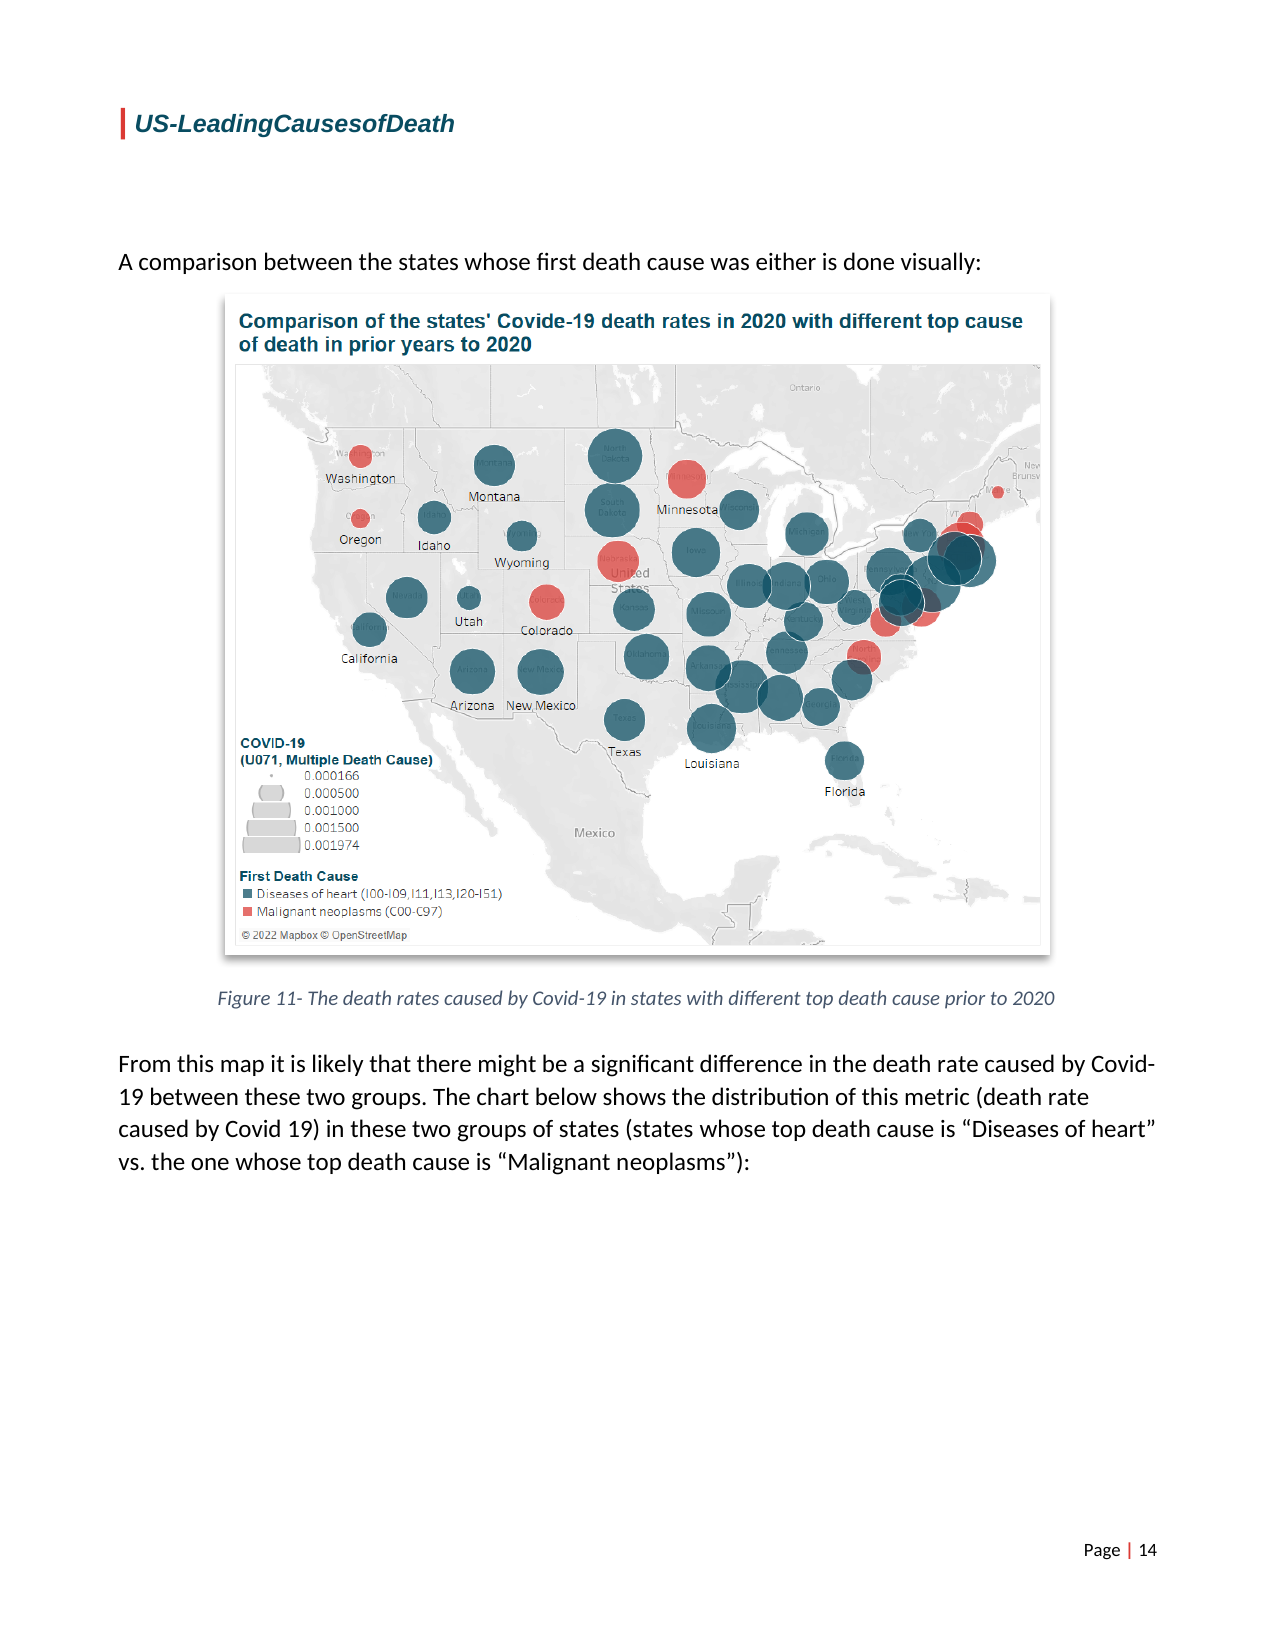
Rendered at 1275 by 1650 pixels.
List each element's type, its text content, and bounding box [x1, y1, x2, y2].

text A comparison between the states whose first death cause was either is done visually: [118, 246, 1157, 277]
picture [225, 294, 1050, 955]
text From this map it is likely that there might be a significant difference in the death rate caused by Covid-19 between these two groups. The chart below shows the distribution of this metric (death rate caused by Covid 19) in these two groups of states (states whose top death cause is “Diseases of heart” vs. the one whose top death cause is “Malignant neoplasms”): [118, 1048, 1157, 1177]
